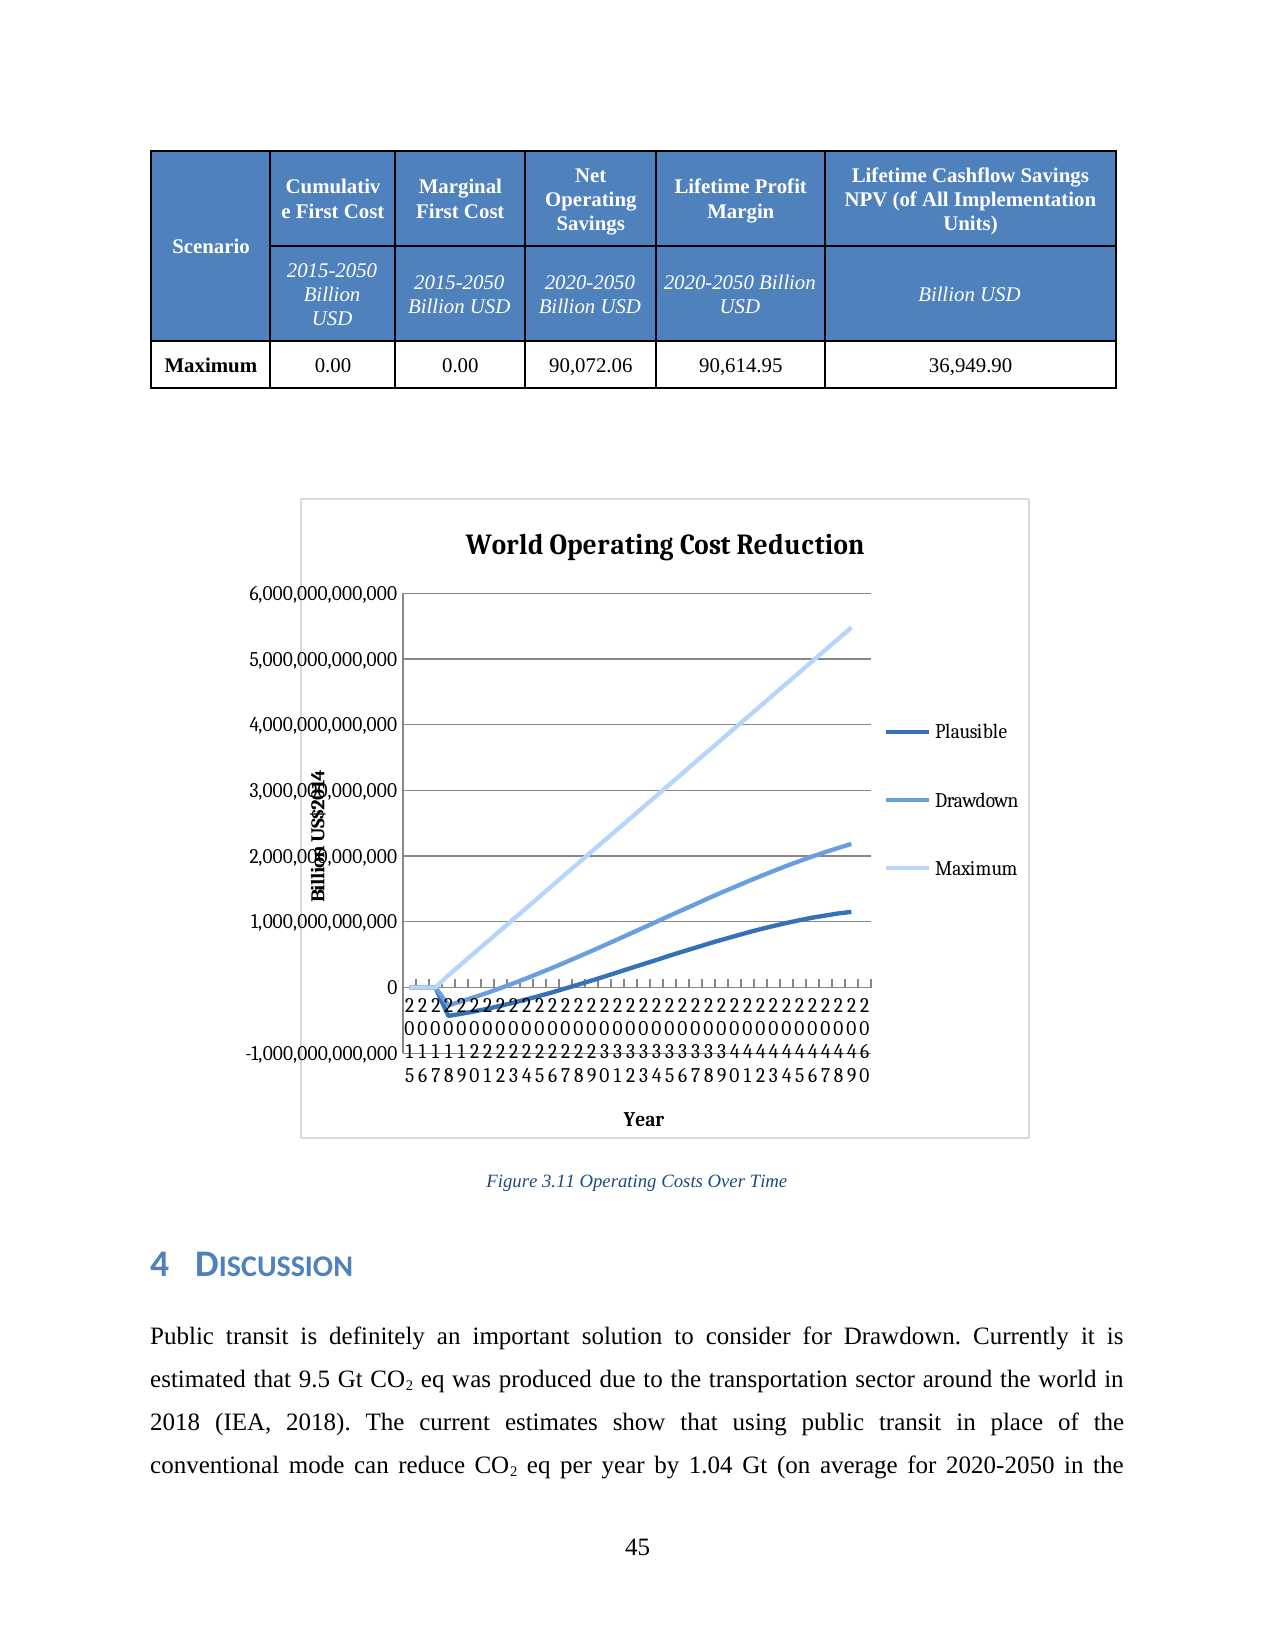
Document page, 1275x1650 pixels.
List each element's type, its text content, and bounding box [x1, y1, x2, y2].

table_cell 0.00 [396, 342, 524, 387]
subtitle Discussion [150, 1240, 1125, 1286]
table_cell 2015-2050 Billion USD [396, 247, 524, 340]
table_header Cumulative First Cost [271, 152, 394, 245]
table_cell 2015-2050 Billion USD [271, 247, 394, 340]
table_cell 90,614.95 [657, 342, 824, 387]
table_header Lifetime Profit Margin [657, 152, 824, 245]
table_cell 36,949.90 [826, 342, 1115, 387]
table_header Scenario [152, 152, 269, 340]
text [150, 1321, 1125, 1479]
table_cell 2020-2050 Billion USD [657, 247, 824, 340]
table_header Marginal First Cost [396, 152, 524, 245]
table_header Net Operating Savings [526, 152, 655, 245]
table_cell Billion USD [826, 247, 1115, 340]
table_cell 0.00 [271, 342, 394, 387]
table_cell 2020-2050 Billion USD [526, 247, 655, 340]
table_cell Maximum [152, 342, 269, 387]
table_cell 90,072.06 [526, 342, 655, 387]
table_header Lifetime Cashflow Savings NPV (of All Implementation Units) [826, 152, 1115, 245]
